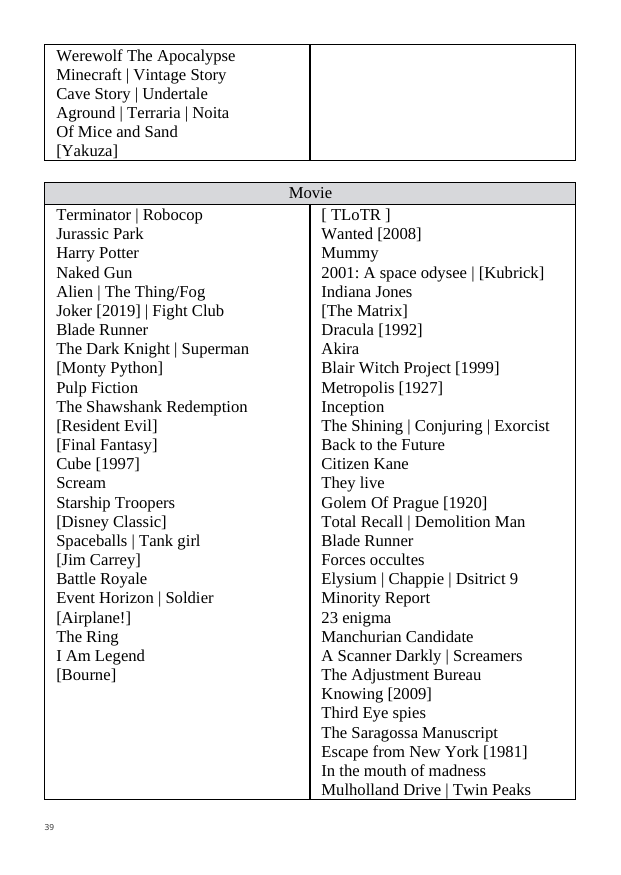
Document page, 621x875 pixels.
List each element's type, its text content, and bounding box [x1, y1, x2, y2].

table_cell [45, 205, 309, 799]
table_header Movie [45, 183, 575, 204]
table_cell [311, 205, 575, 799]
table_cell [45, 45, 309, 160]
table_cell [311, 45, 575, 160]
